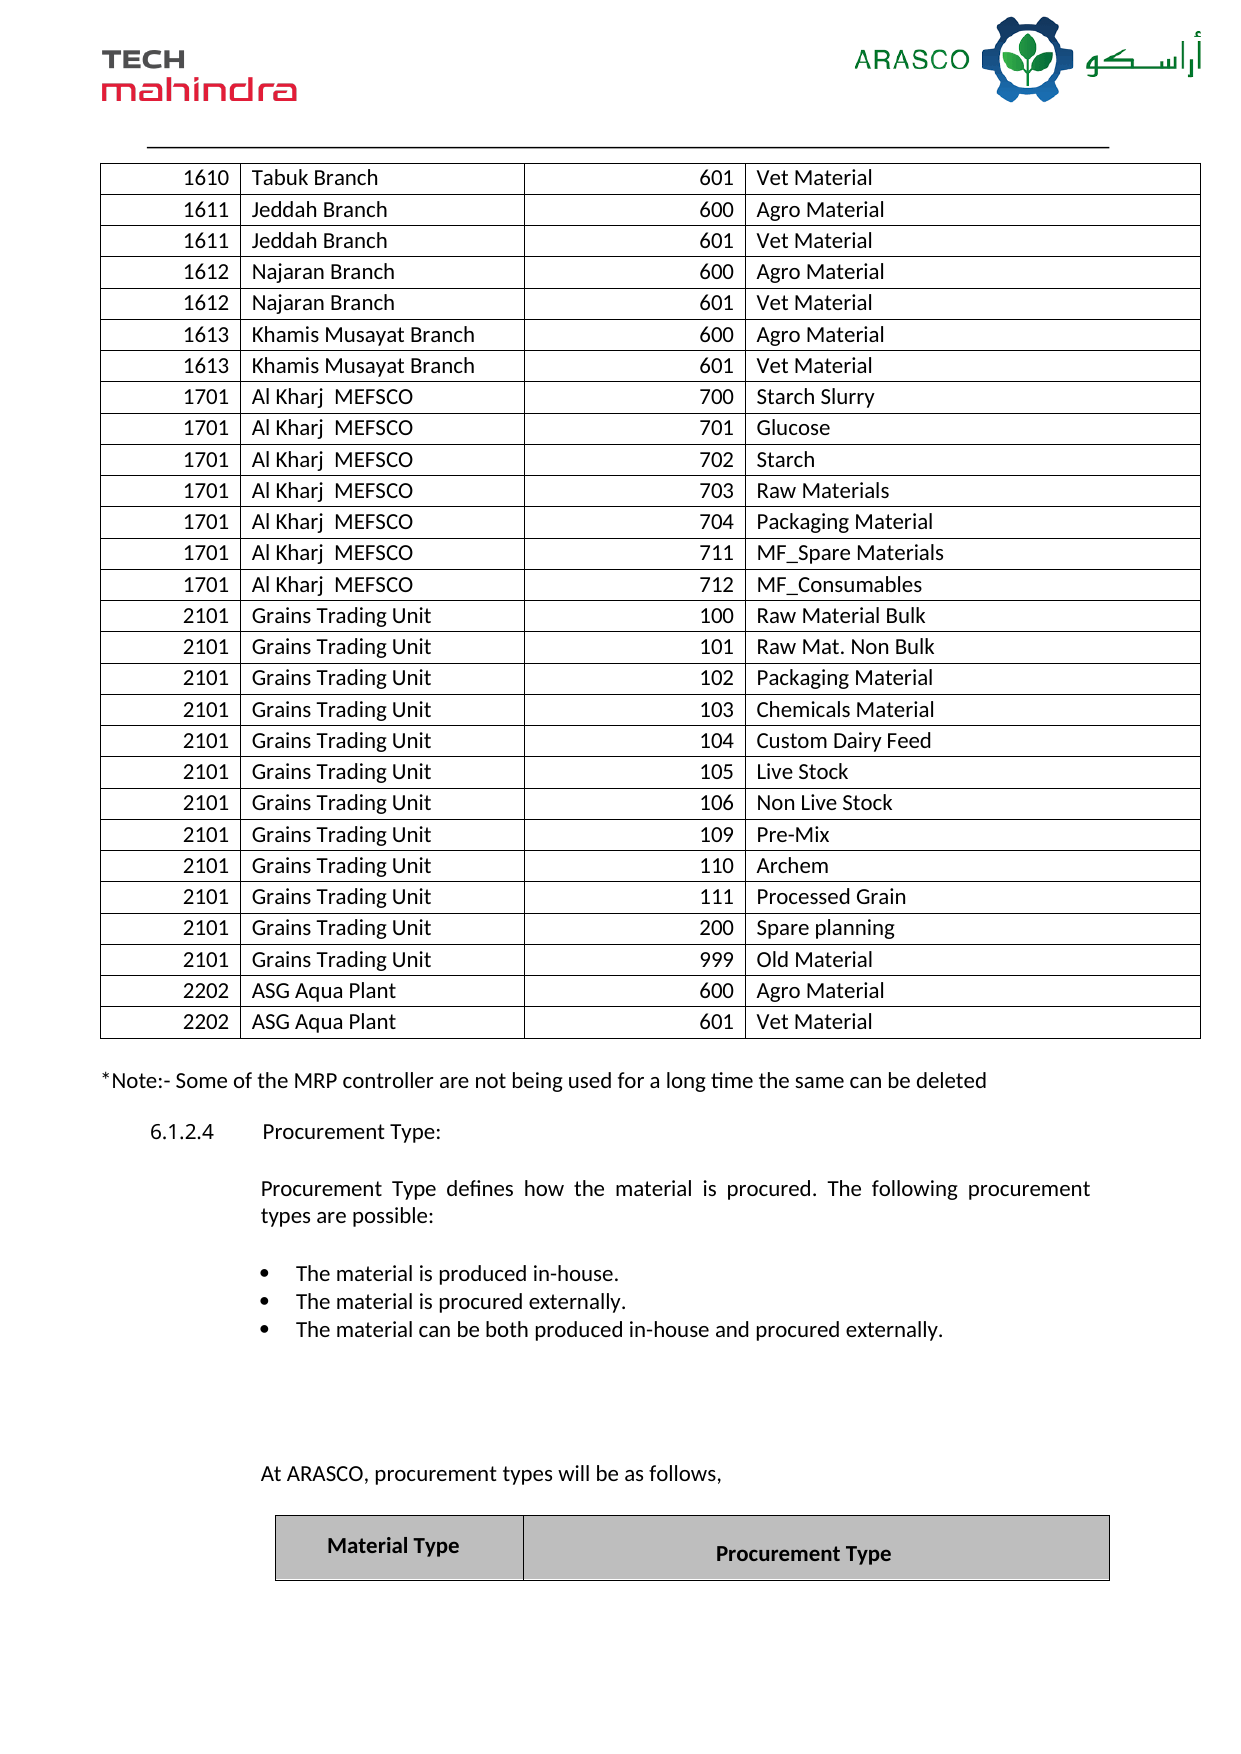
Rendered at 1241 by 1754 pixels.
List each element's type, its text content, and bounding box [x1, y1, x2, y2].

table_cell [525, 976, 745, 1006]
table_cell 601 [525, 351, 745, 381]
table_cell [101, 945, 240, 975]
table_cell 104 [525, 726, 745, 756]
table_cell 1611 [101, 195, 240, 225]
table_cell Khamis Musayat Branch [241, 351, 524, 381]
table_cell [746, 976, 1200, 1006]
table_cell Tabuk Branch [241, 164, 524, 194]
table_cell Jeddah Branch [241, 226, 524, 256]
table_cell 1701 [101, 570, 240, 600]
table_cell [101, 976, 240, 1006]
table_cell Live Stock [746, 757, 1200, 787]
table_cell 701 [525, 414, 745, 444]
table_cell Agro Material [746, 257, 1200, 287]
table_cell 2101 [101, 695, 240, 725]
table_cell 2101 [101, 820, 240, 850]
table_cell 700 [525, 382, 745, 412]
list The material is procured externally. [260, 1287, 1201, 1315]
table_cell 1701 [101, 539, 240, 569]
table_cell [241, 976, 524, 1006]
table_cell 601 [525, 226, 745, 256]
table_cell Jeddah Branch [241, 195, 524, 225]
table_cell Glucose [746, 414, 1200, 444]
table_cell Grains Trading Unit [241, 601, 524, 631]
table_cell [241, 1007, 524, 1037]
table_cell Najaran Branch [241, 257, 524, 287]
table_cell Grains Trading Unit [241, 632, 524, 662]
table_cell 601 [525, 164, 745, 194]
table_cell 1611 [101, 226, 240, 256]
table_cell Al Kharj MEFSCO [241, 570, 524, 600]
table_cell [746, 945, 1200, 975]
table_cell 2101 [101, 789, 240, 819]
table_cell 102 [525, 664, 745, 694]
table_cell Grains Trading Unit [241, 726, 524, 756]
table_cell 103 [525, 695, 745, 725]
table_cell Agro Material [746, 320, 1200, 350]
table_cell 1701 [101, 382, 240, 412]
table_cell 2101 [101, 664, 240, 694]
table_cell Archem [746, 851, 1200, 881]
table_cell 1612 [101, 257, 240, 287]
table_cell 109 [525, 820, 745, 850]
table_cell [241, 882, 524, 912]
table_cell 704 [525, 507, 745, 537]
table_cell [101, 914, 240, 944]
table_cell 100 [525, 601, 745, 631]
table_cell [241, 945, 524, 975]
table_cell Vet Material [746, 289, 1200, 319]
table_cell 2101 [101, 851, 240, 881]
picture [100, 50, 298, 101]
table_cell MF_Spare Materials [746, 539, 1200, 569]
table_cell 105 [525, 757, 745, 787]
table_cell 1610 [101, 164, 240, 194]
table_cell Custom Dairy Feed [746, 726, 1200, 756]
table_cell 1701 [101, 445, 240, 475]
table_cell Raw Mat. Non Bulk [746, 632, 1200, 662]
table_cell 2101 [101, 632, 240, 662]
table_cell Grains Trading Unit [241, 664, 524, 694]
table_cell Al Kharj MEFSCO [241, 414, 524, 444]
table_cell Packaging Material [746, 664, 1200, 694]
table_cell 1613 [101, 351, 240, 381]
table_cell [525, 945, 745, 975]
table_cell 110 [525, 851, 745, 881]
table_cell 101 [525, 632, 745, 662]
table_cell 600 [525, 257, 745, 287]
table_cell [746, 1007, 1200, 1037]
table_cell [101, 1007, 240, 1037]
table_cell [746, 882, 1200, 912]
text At ARASCO, procurement types will be as follows, [261, 1459, 1201, 1487]
table_cell Vet Material [746, 226, 1200, 256]
table_cell 1613 [101, 320, 240, 350]
table_cell 703 [525, 476, 745, 506]
table_cell Al Kharj MEFSCO [241, 476, 524, 506]
table_cell 1612 [101, 289, 240, 319]
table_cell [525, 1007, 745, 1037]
table_cell Starch Slurry [746, 382, 1200, 412]
table_cell MF_Consumables [746, 570, 1200, 600]
table_cell 2101 [101, 601, 240, 631]
table_cell 600 [525, 320, 745, 350]
table_cell Agro Material [746, 195, 1200, 225]
table_cell Grains Trading Unit [241, 820, 524, 850]
table_cell 1701 [101, 507, 240, 537]
table_cell Vet Material [746, 351, 1200, 381]
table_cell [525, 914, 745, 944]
list The material can be both produced in-house and procured externally. [260, 1315, 1201, 1343]
table_cell Chemicals Material [746, 695, 1200, 725]
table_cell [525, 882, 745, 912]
table_cell Al Kharj MEFSCO [241, 507, 524, 537]
text Procurement Type defines how the material is procured. The following procurement types are possible: [261, 1174, 1091, 1230]
table_cell 711 [525, 539, 745, 569]
table_cell Pre-Mix [746, 820, 1200, 850]
table_cell Packaging Material [746, 507, 1200, 537]
table_cell Al Kharj MEFSCO [241, 539, 524, 569]
table_cell 600 [525, 195, 745, 225]
table_cell Grains Trading Unit [241, 789, 524, 819]
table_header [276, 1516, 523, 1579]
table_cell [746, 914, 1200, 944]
table_cell 702 [525, 445, 745, 475]
table_cell 712 [525, 570, 745, 600]
table_cell Raw Materials [746, 476, 1200, 506]
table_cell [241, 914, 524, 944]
table_cell Al Kharj MEFSCO [241, 445, 524, 475]
text *Note:- Some of the MRP controller are not being used for a long time the same can be deleted [100, 1067, 1201, 1094]
table_cell Najaran Branch [241, 289, 524, 319]
table_cell 2101 [101, 726, 240, 756]
table_cell Al Kharj MEFSCO [241, 382, 524, 412]
table_cell Starch [746, 445, 1200, 475]
table_cell 1701 [101, 414, 240, 444]
table_cell Non Live Stock [746, 789, 1200, 819]
table_cell Vet Material [746, 164, 1200, 194]
table_cell 1701 [101, 476, 240, 506]
table_cell 601 [525, 289, 745, 319]
table_cell 106 [525, 789, 745, 819]
table_cell Raw Material Bulk [746, 601, 1200, 631]
table_cell 2101 [101, 757, 240, 787]
list The material is produced in-house. [260, 1259, 1201, 1287]
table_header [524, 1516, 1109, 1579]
table_cell Grains Trading Unit [241, 695, 524, 725]
table_cell Grains Trading Unit [241, 757, 524, 787]
picture [854, 5, 1201, 113]
table_cell Khamis Musayat Branch [241, 320, 524, 350]
table_cell Grains Trading Unit [241, 851, 524, 881]
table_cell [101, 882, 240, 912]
list Procurement Type: [150, 1117, 1201, 1145]
